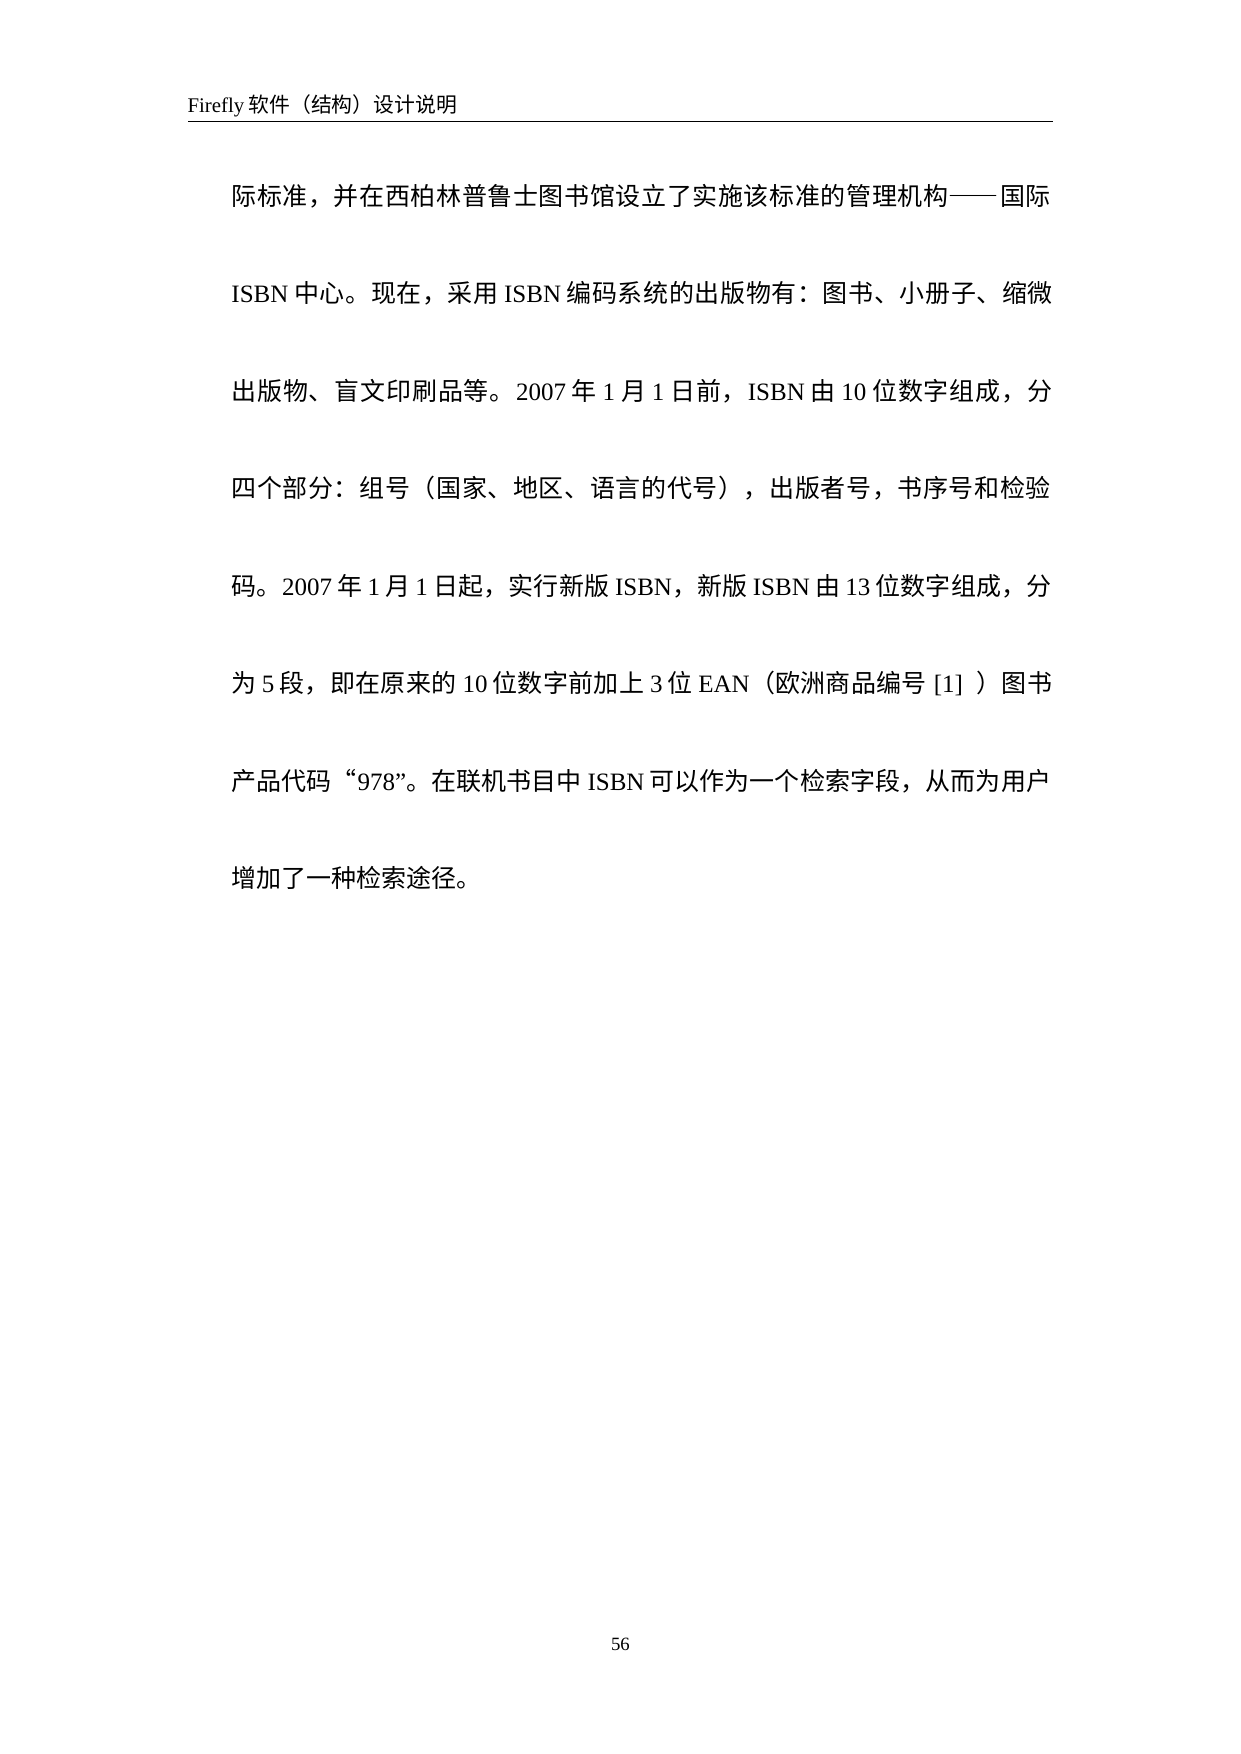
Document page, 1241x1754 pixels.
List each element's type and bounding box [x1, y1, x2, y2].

text [231, 162, 1053, 909]
